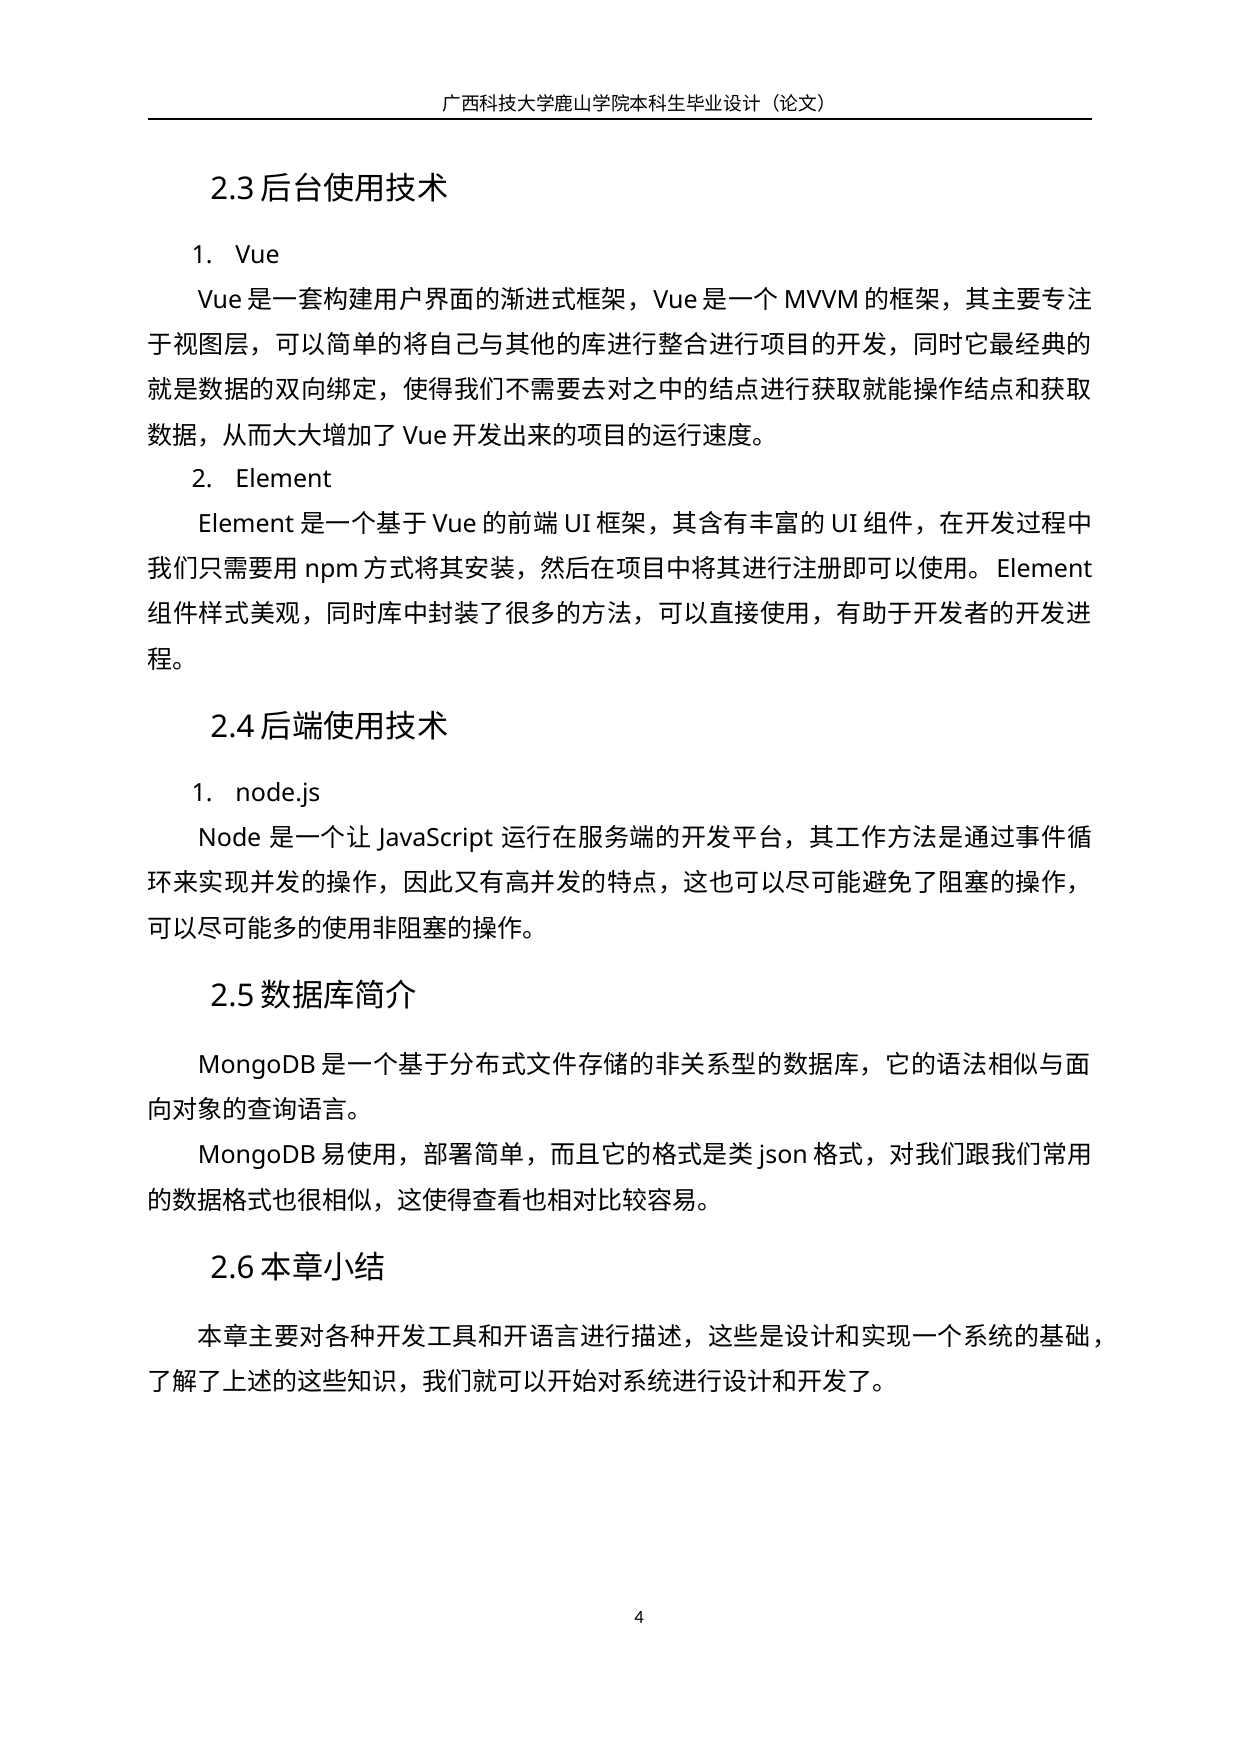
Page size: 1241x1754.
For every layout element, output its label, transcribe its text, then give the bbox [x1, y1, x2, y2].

text MongoDB是一个基于分布式文件存储的非关系型的数据库，它的语法相似与面向对象的查询语言。 [148, 1044, 1092, 1126]
text 2.5数据库简介 [148, 971, 1092, 1016]
list Vue [148, 237, 1092, 271]
list Element [148, 461, 1092, 495]
text Vue是一套构建用户界面的渐进式框架，Vue是一个MVVM的框架，其主要专注于视图层，可以简单的将自己与其他的库进行整合进行项目的开发，同时它最经典的就是数据的双向绑定，使得我们不需要去对之中的结点进行获取就能操作结点和获取数据，从而大大增加了Vue开发出来的项目的运行速度。 [148, 279, 1092, 452]
text Element是一个基于Vue的前端UI框架，其含有丰富的UI组件，在开发过程中，我们只需要用npm方式将其安装，然后在项目中将其进行注册即可以使用。Element组件样式美观，同时库中封装了很多的方法，可以直接使用，有助于开发者的开发进程。 [148, 503, 1092, 675]
text MongoDB易使用，部署简单，而且它的格式是类json格式，对我们跟我们常用的数据格式也很相似，这使得查看也相对比较容易。 [148, 1135, 1092, 1216]
list node.js [148, 775, 1092, 809]
text 2.6本章小结 [148, 1242, 1092, 1288]
text 2.4后端使用技术 [148, 701, 1092, 747]
text 2.3后台使用技术 [148, 163, 1092, 208]
text 本章主要对各种开发工具和开语言进行描述，这些是设计和实现一个系统的基础，了解了上述的这些知识，我们就可以开始对系统进行设计和开发了。 [148, 1316, 1092, 1398]
text Node 是一个让 JavaScript 运行在服务端的开发平台，其工作方法是通过事件循环来实现并发的操作，因此又有高并发的特点，这也可以尽可能避免了阻塞的操作，可以尽可能多的使用非阻塞的操作。 [148, 818, 1092, 944]
